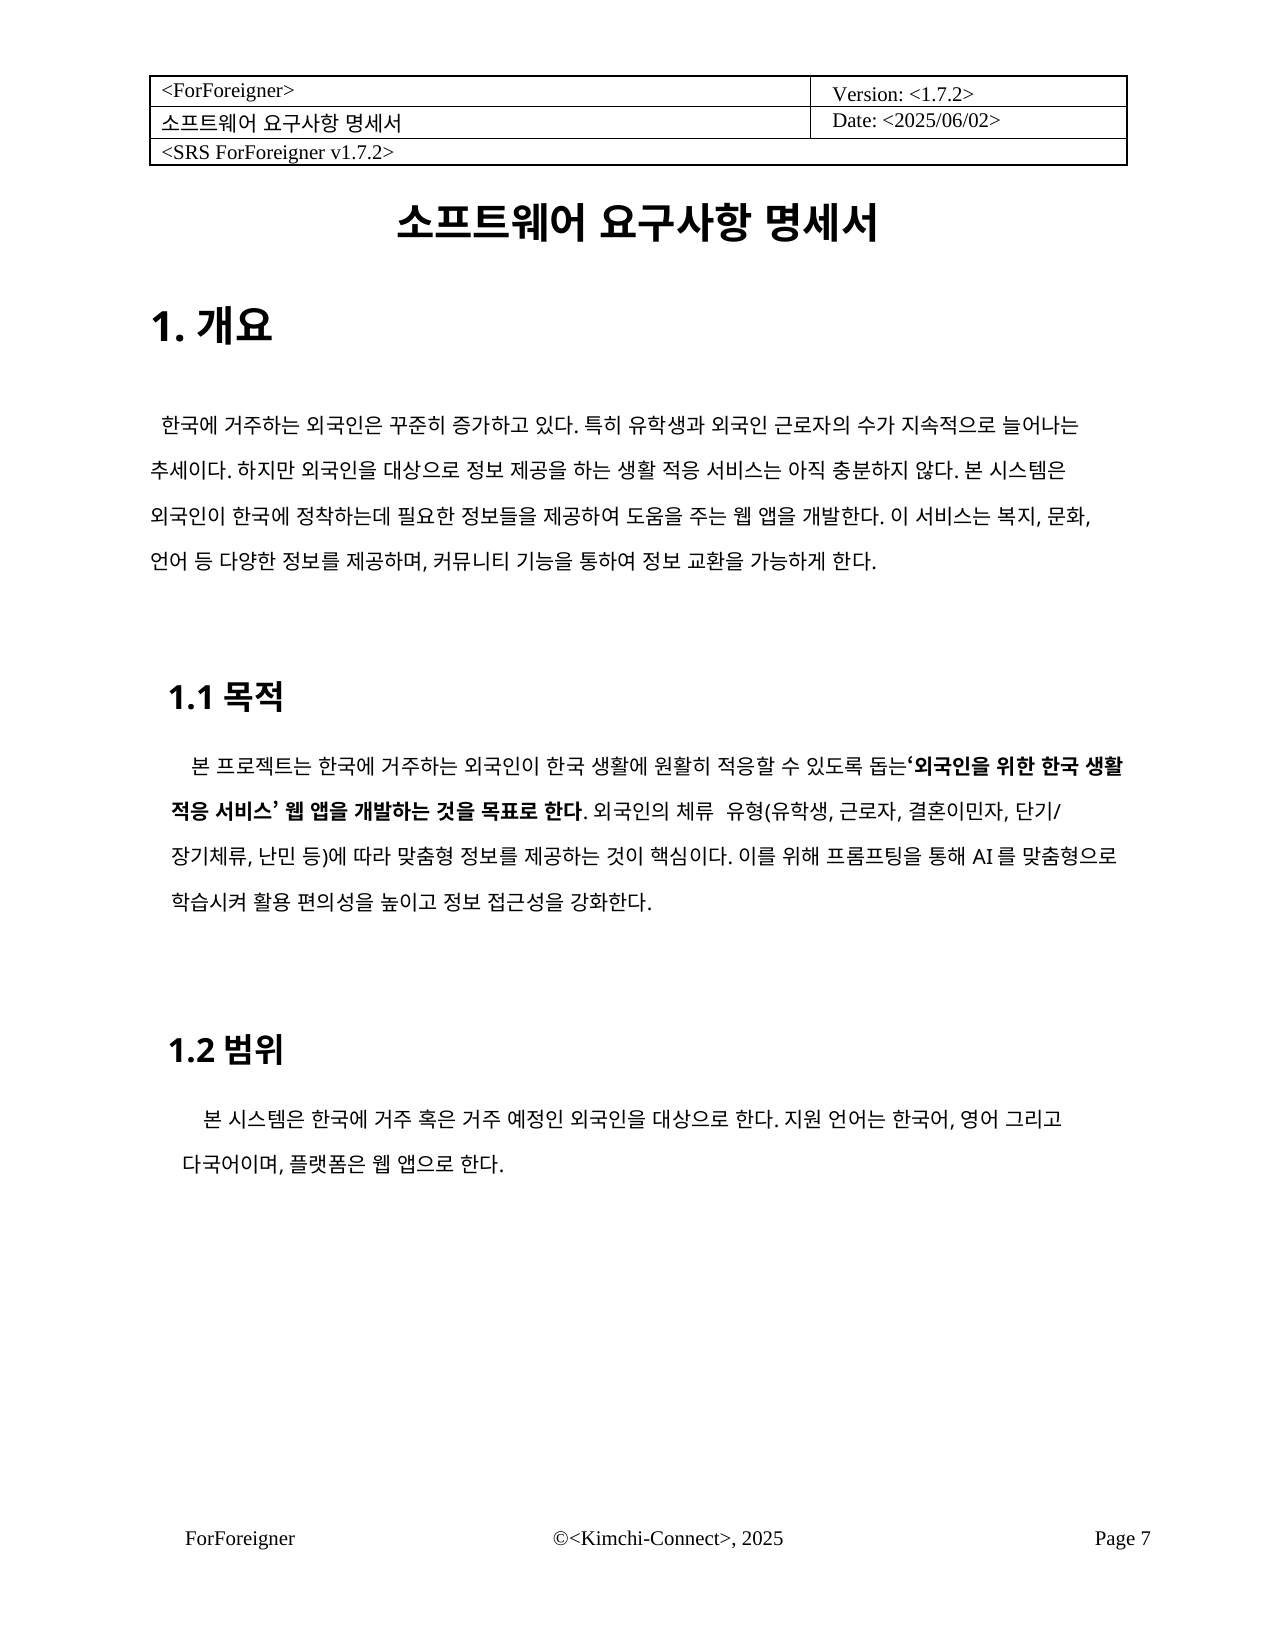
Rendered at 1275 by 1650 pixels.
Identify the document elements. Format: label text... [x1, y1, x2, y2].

text 본 프로젝트는 한국에 거주하는 외국인이 한국 생활에 원활히 적응할 수 있도록 돕는‘외국인을 위한 한국 생활 적응 서비스’ 웹 앱을 개발하는 것을 목표로 한다. 외국인의 체류 유형(유학생, 근로자, 결혼이민자, 단기/장기체류, 난민 등)에 따라 맞춤형 정보를 제공하는 것이 핵심이다. 이를 위해 프롬프팅을 통해 AI를 맞춤형으로 학습시켜 활용 편의성을 높이고 정보 접근성을 강화한다. [171, 750, 1125, 916]
subtitle 1. 개요 [150, 293, 1125, 354]
subtitle 1.1 목적 [150, 671, 1125, 719]
title 소프트웨어 요구사항 명세서 [150, 191, 1125, 251]
text 한국에 거주하는 외국인은 꾸준히 증가하고 있다. 특히 유학생과 외국인 근로자의 수가 지속적으로 늘어나는 추세이다. 하지만 외국인을 대상으로 정보 제공을 하는 생활 적응 서비스는 아직 충분하지 않다. 본 시스템은 외국인이 한국에 정착하는데 필요한 정보들을 제공하여 도움을 주는 웹 앱을 개발한다. 이 서비스는 복지, 문화, 언어 등 다양한 정보를 제공하며, 커뮤니티 기능을 통하여 정보 교환을 가능하게 한다. [150, 409, 1125, 576]
text 본 시스템은 한국에 거주 혹은 거주 예정인 외국인을 대상으로 한다. 지원 언어는 한국어, 영어 그리고 다국어이며, 플랫폼은 웹 앱으로 한다. [183, 1103, 1125, 1179]
subtitle 1.2 범위 [150, 1024, 1125, 1072]
